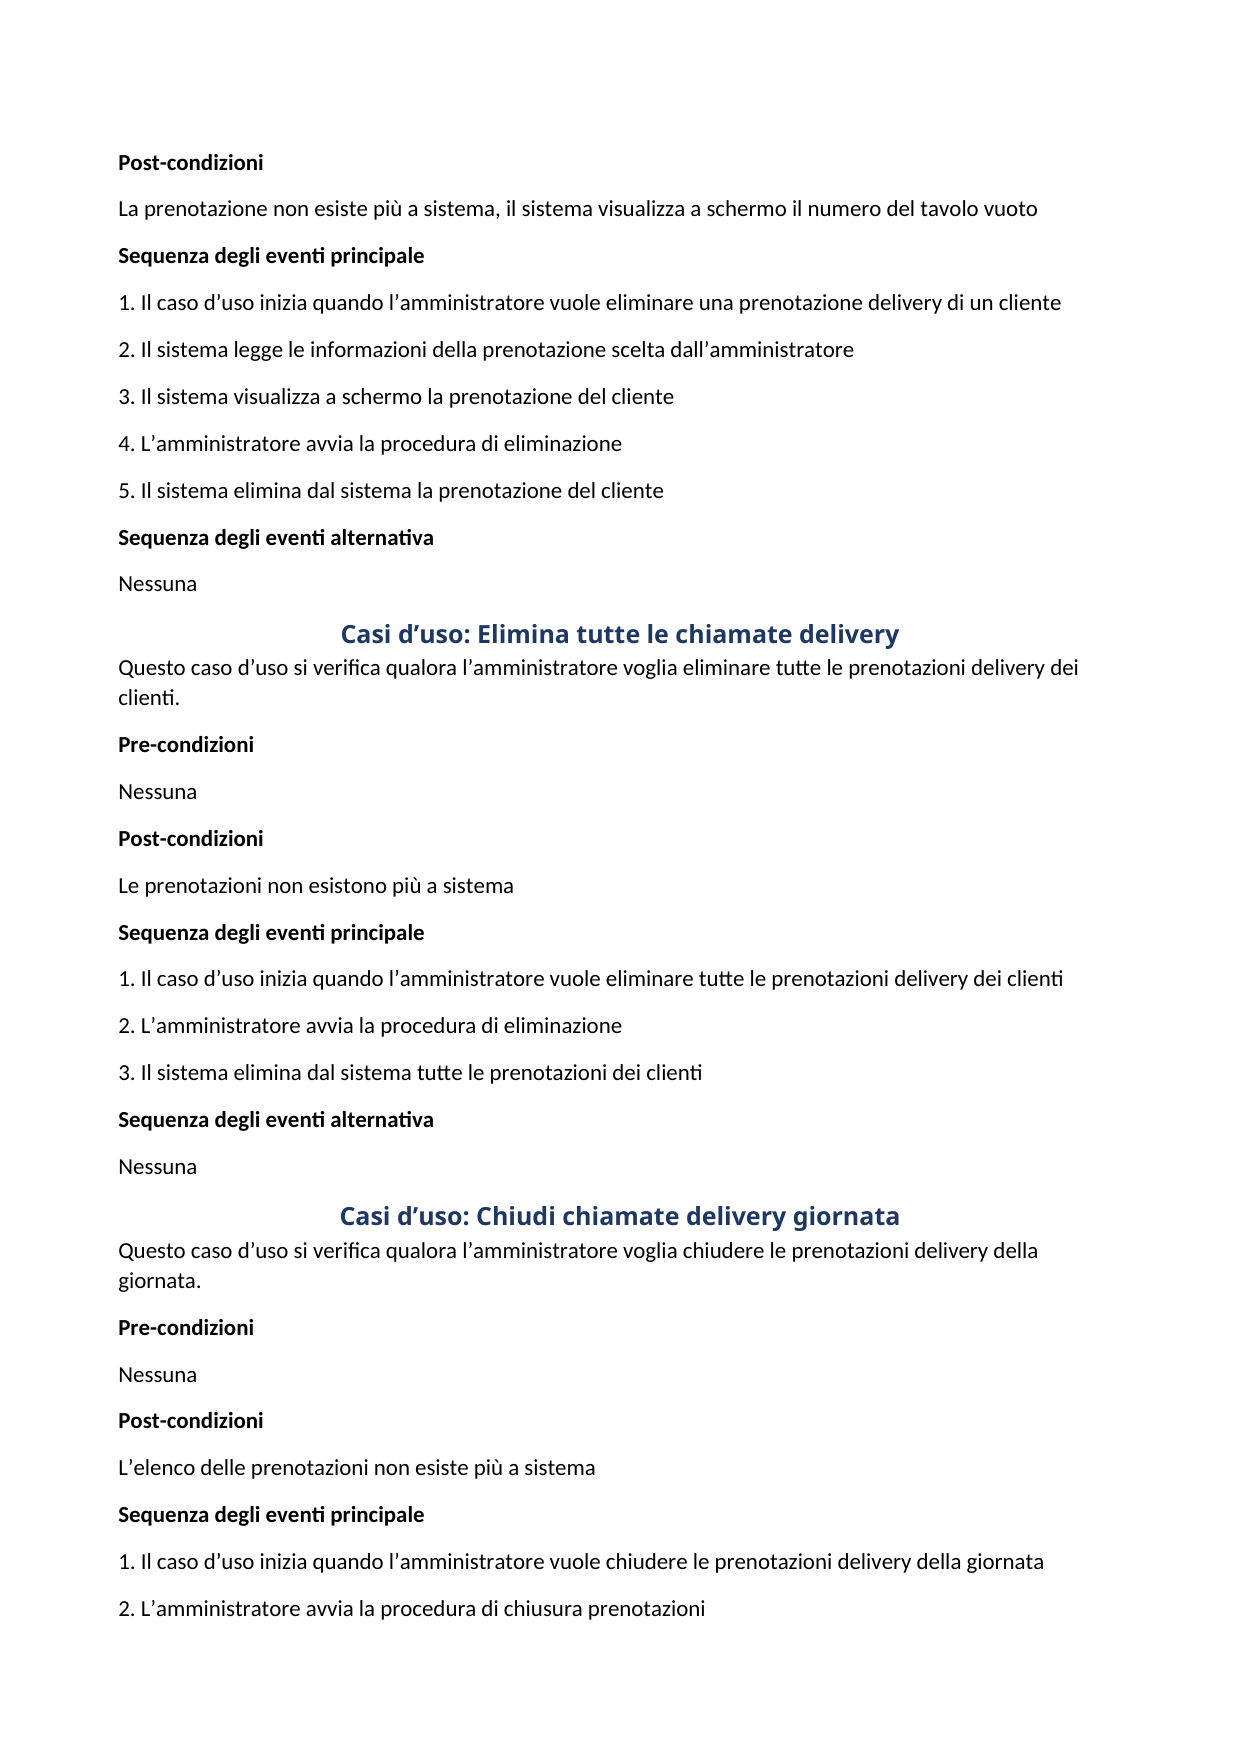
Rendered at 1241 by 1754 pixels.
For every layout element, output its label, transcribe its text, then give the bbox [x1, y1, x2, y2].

subtitle Casi d’uso: Chiudi chiamate delivery giornata [118, 1199, 1122, 1233]
text 1. Il caso d’uso inizia quando l’amministratore vuole eliminare tutte le prenotazioni delivery dei clienti [118, 964, 1122, 993]
text 3. Il sistema elimina dal sistema tutte le prenotazioni dei clienti [118, 1058, 1122, 1086]
text Nessuna [118, 1152, 1122, 1180]
text Post-condizioni [118, 148, 1122, 176]
text Sequenza degli eventi alternativa [118, 523, 1122, 551]
text Nessuna [118, 777, 1122, 805]
text 5. Il sistema elimina dal sistema la prenotazione del cliente [118, 476, 1122, 504]
text La prenotazione non esiste più a sistema, il sistema visualizza a schermo il numero del tavolo vuoto [118, 194, 1122, 222]
text 1. Il caso d’uso inizia quando l’amministratore vuole eliminare una prenotazione delivery di un cliente [118, 288, 1122, 316]
text Post-condizioni [118, 1407, 1122, 1434]
text Post-condizioni [118, 824, 1122, 852]
text Sequenza degli eventi principale [118, 918, 1122, 946]
text Nessuna [118, 569, 1122, 597]
text Le prenotazioni non esistono più a sistema [118, 871, 1122, 899]
text 2. Il sistema legge le informazioni della prenotazione scelta dall’amministratore [118, 335, 1122, 363]
subtitle Casi d’uso: Elimina tutte le chiamate delivery [118, 616, 1122, 650]
text 4. L’amministratore avvia la procedura di eliminazione [118, 429, 1122, 457]
text 3. Il sistema visualizza a schermo la prenotazione del cliente [118, 382, 1122, 410]
text Sequenza degli eventi principale [118, 1500, 1122, 1528]
text 1. Il caso d’uso inizia quando l’amministratore vuole chiudere le prenotazioni delivery della giornata [118, 1547, 1122, 1575]
text 2. L’amministratore avvia la procedura di eliminazione [118, 1011, 1122, 1039]
text 2. L’amministratore avvia la procedura di chiusura prenotazioni [118, 1594, 1122, 1622]
text Questo caso d’uso si verifica qualora l’amministratore voglia eliminare tutte le prenotazioni delivery dei clienti. [118, 653, 1122, 711]
text Pre-condizioni [118, 730, 1122, 758]
text Sequenza degli eventi principale [118, 241, 1122, 269]
text Pre-condizioni [118, 1313, 1122, 1341]
text Sequenza degli eventi alternativa [118, 1105, 1122, 1133]
text Nessuna [118, 1360, 1122, 1388]
text L’elenco delle prenotazioni non esiste più a sistema [118, 1453, 1122, 1481]
text Questo caso d’uso si verifica qualora l’amministratore voglia chiudere le prenotazioni delivery della giornata. [118, 1236, 1122, 1294]
